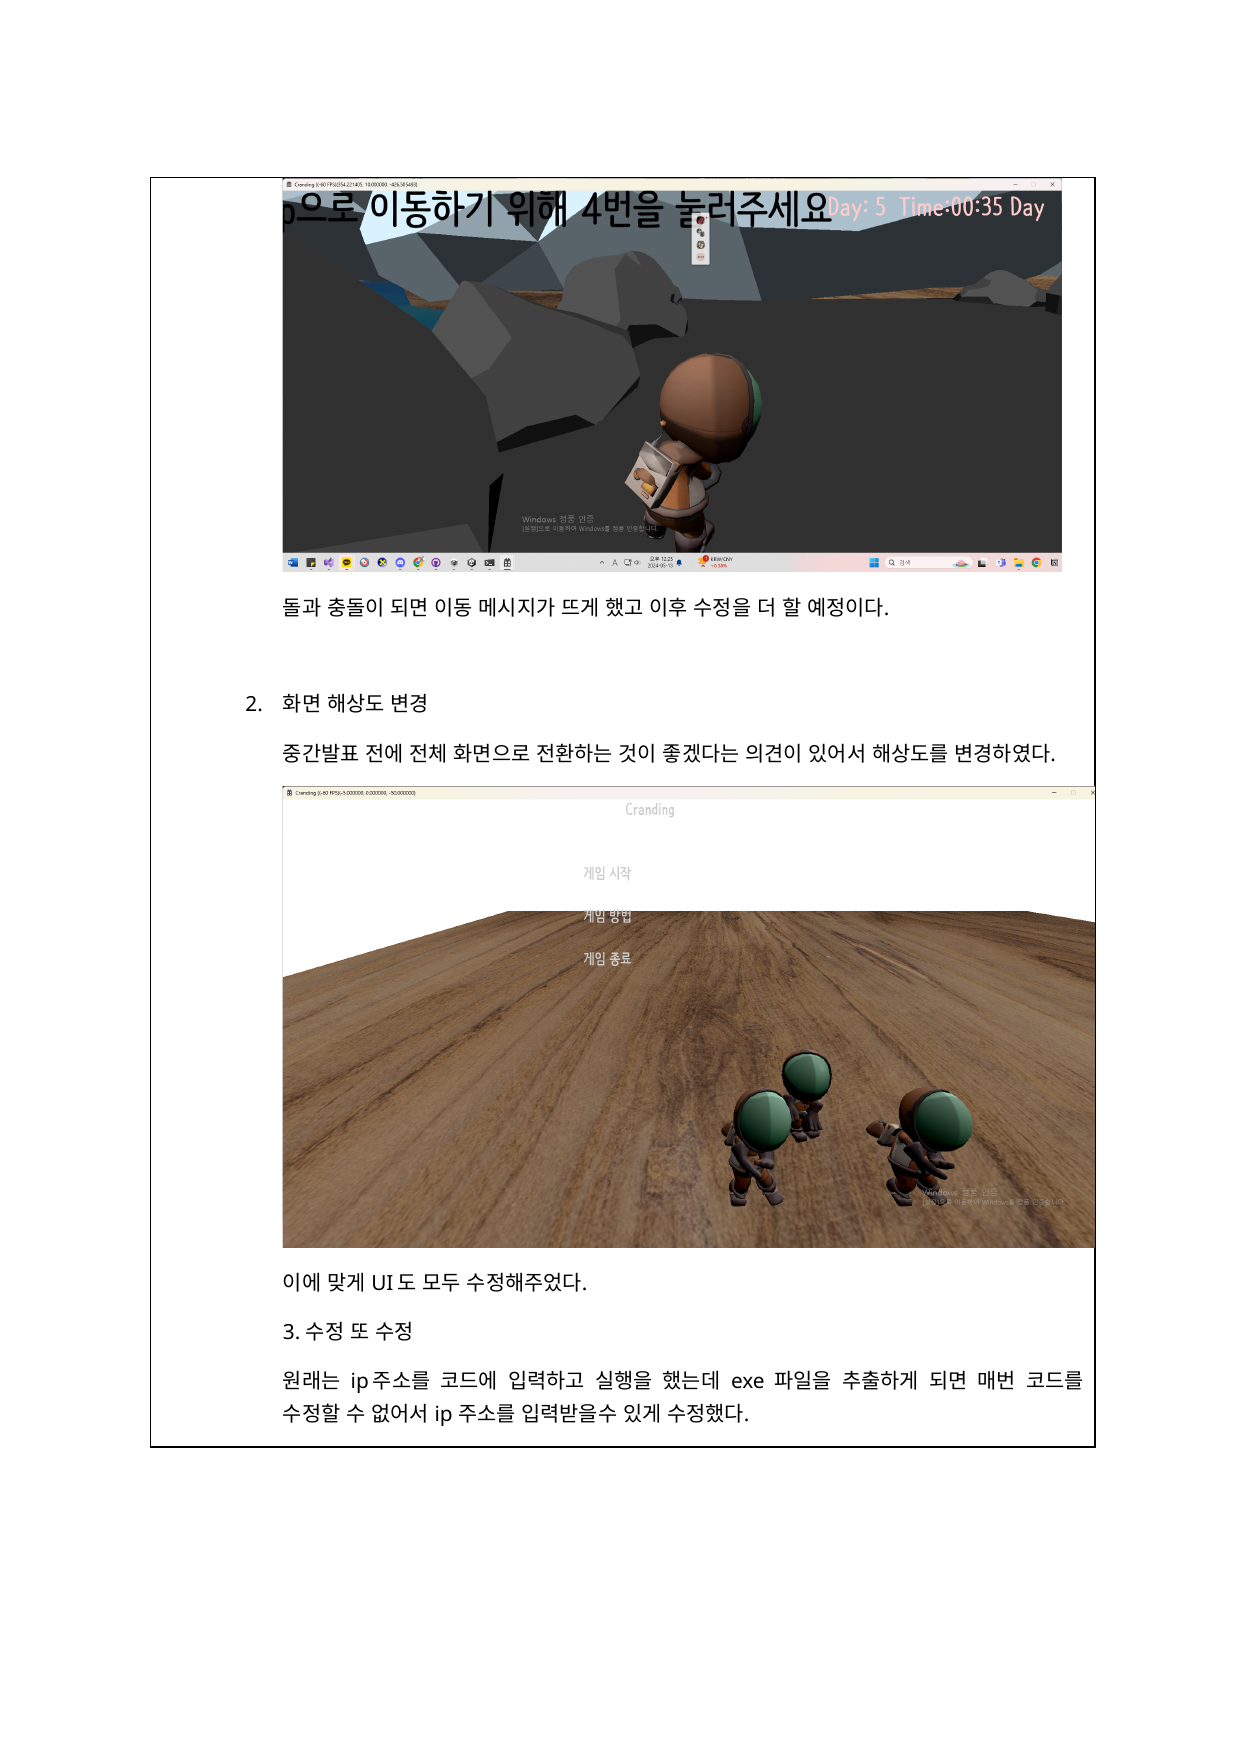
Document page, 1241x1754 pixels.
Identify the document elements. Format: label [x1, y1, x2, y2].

picture [282, 178, 1062, 572]
table_cell [151, 178, 1094, 1446]
picture [282, 786, 1095, 1248]
